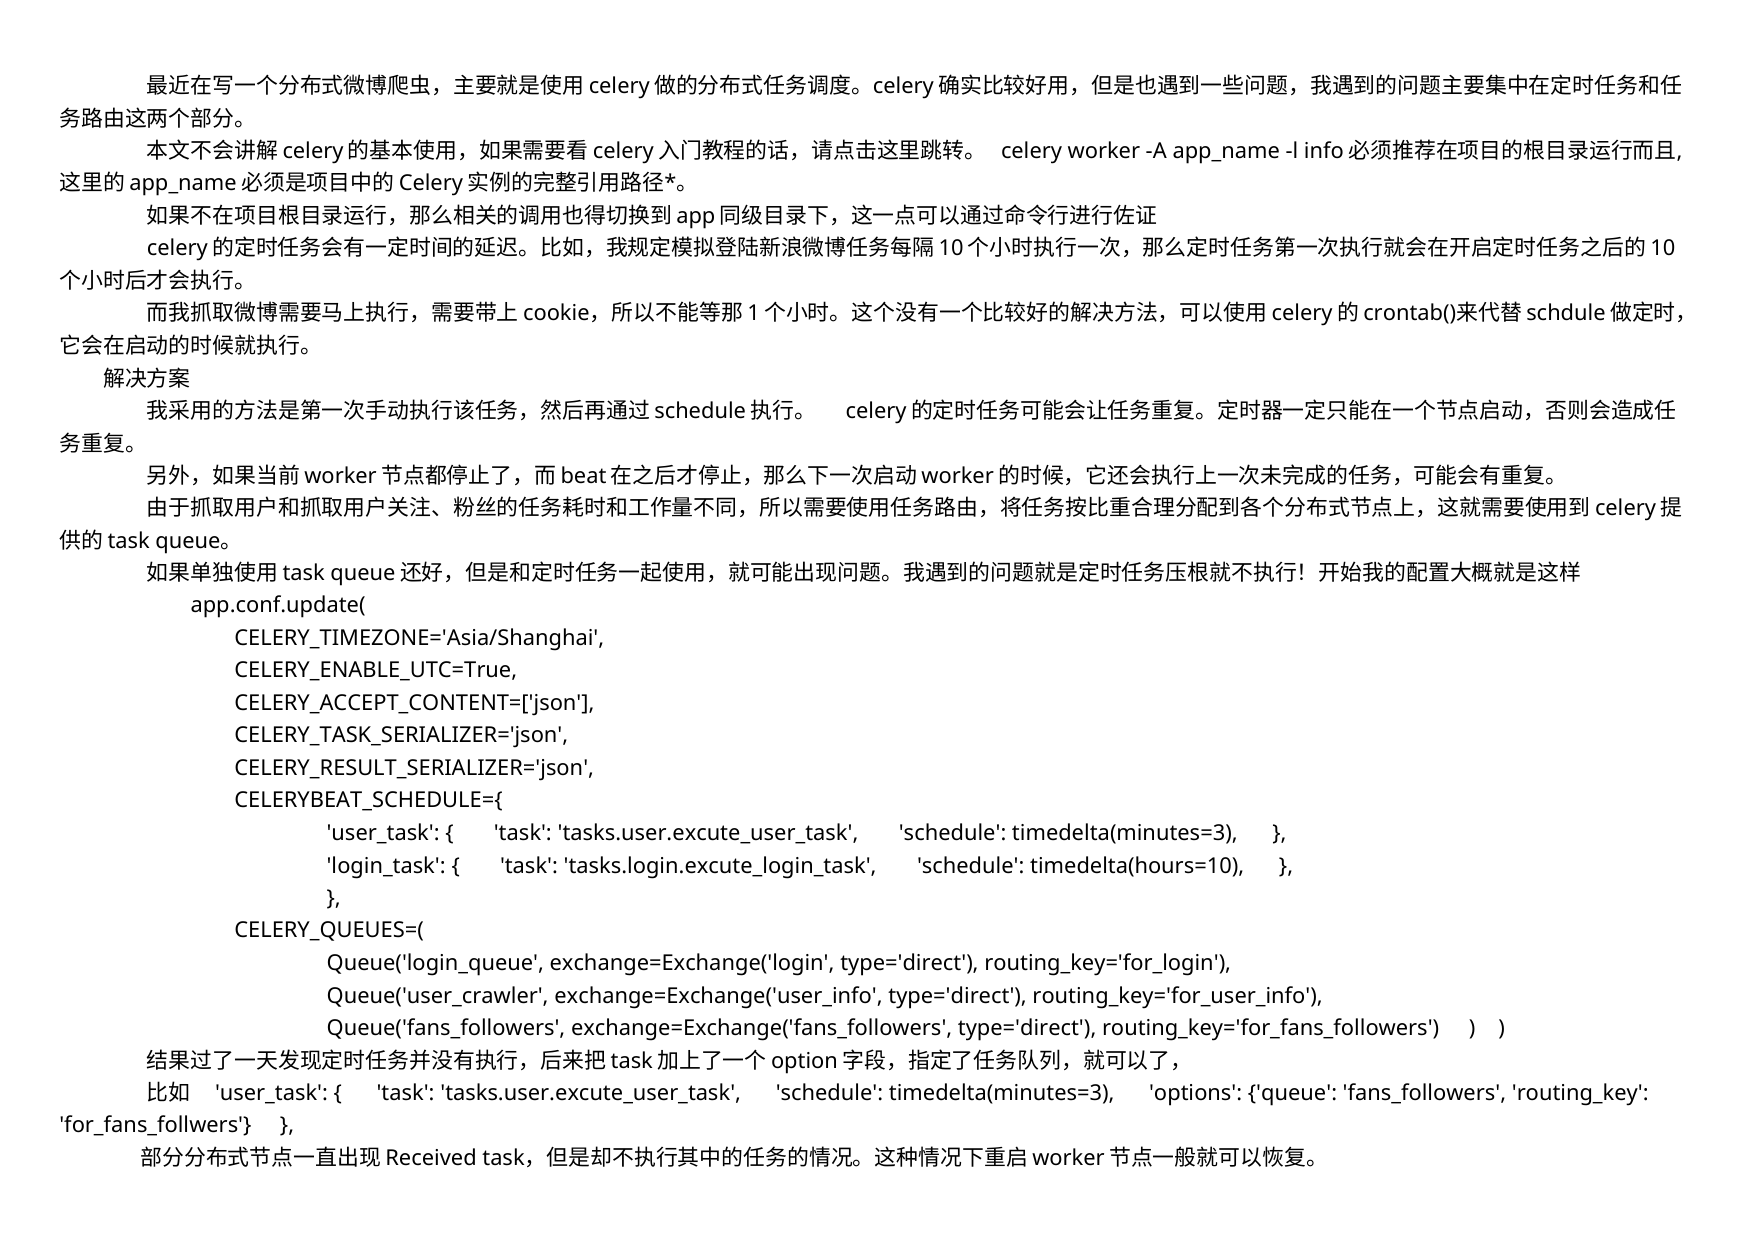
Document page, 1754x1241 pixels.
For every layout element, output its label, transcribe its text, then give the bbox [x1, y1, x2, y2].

text Queue('login_queue', exchange=Exchange('login', type='direct'), routing_key='for_login'), [59, 945, 1695, 978]
text CELERYBEAT_SCHEDULE={ [59, 783, 1695, 815]
text 比如 'user_task': { 'task': 'tasks.user.excute_user_task', 'schedule': timedelta(minutes=3), 'options': {'queue': 'fans_followers', 'routing_key': 'for_fans_follwers'} }, [59, 1075, 1695, 1140]
text 'user_task': { 'task': 'tasks.user.excute_user_task', 'schedule': timedelta(minutes=3), }, [59, 815, 1695, 848]
text 如果不在项目根目录运行，那么相关的调用也得切换到app同级目录下，这一点可以通过命令行进行佐证 [59, 198, 1695, 230]
text CELERY_TASK_SERIALIZER='json', [59, 718, 1695, 750]
text 最近在写一个分布式微博爬虫，主要就是使用celery做的分布式任务调度。celery确实比较好用，但是也遇到一些问题，我遇到的问题主要集中在定时任务和任务路由这两个部分。 [59, 68, 1695, 133]
text 我采用的方法是第一次手动执行该任务，然后再通过schedule执行。 celery的定时任务可能会让任务重复。定时器一定只能在一个节点启动，否则会造成任务重复。 [59, 393, 1695, 458]
text 本文不会讲解celery的基本使用，如果需要看celery入门教程的话，请点击这里跳转。 celery worker -A app_name -l info必须推荐在项目的根目录运行而且,这里的app_name必须是项目中的Celery实例的完整引用路径*。 [59, 133, 1695, 198]
text }, [59, 880, 1695, 913]
text 解决方案 [59, 360, 1695, 393]
text 如果单独使用task queue还好，但是和定时任务一起使用，就可能出现问题。我遇到的问题就是定时任务压根就不执行！开始我的配置大概就是这样 [59, 555, 1695, 588]
text app.conf.update( [59, 588, 1695, 620]
text 由于抓取用户和抓取用户关注、粉丝的任务耗时和工作量不同，所以需要使用任务路由，将任务按比重合理分配到各个分布式节点上，这就需要使用到celery提供的task queue。 [59, 490, 1695, 555]
text CELERY_ACCEPT_CONTENT=['json'], [59, 685, 1695, 718]
text 而我抓取微博需要马上执行，需要带上cookie，所以不能等那1个小时。这个没有一个比较好的解决方法，可以使用celery的crontab()来代替schdule做定时，它会在启动的时候就执行。 [59, 295, 1695, 360]
text 部分分布式节点一直出现Received task，但是却不执行其中的任务的情况。这种情况下重启worker节点一般就可以恢复。 [59, 1140, 1695, 1173]
text CELERY_TIMEZONE='Asia/Shanghai', [59, 620, 1695, 653]
text celery的定时任务会有一定时间的延迟。比如，我规定模拟登陆新浪微博任务每隔10个小时执行一次，那么定时任务第一次执行就会在开启定时任务之后的10个小时后才会执行。 [59, 230, 1695, 295]
text Queue('fans_followers', exchange=Exchange('fans_followers', type='direct'), routing_key='for_fans_followers') ) ) [59, 1010, 1695, 1043]
text 'login_task': { 'task': 'tasks.login.excute_login_task', 'schedule': timedelta(hours=10), }, [59, 848, 1695, 880]
text Queue('user_crawler', exchange=Exchange('user_info', type='direct'), routing_key='for_user_info'), [59, 978, 1695, 1010]
text 结果过了一天发现定时任务并没有执行，后来把task加上了一个option字段，指定了任务队列，就可以了， [59, 1043, 1695, 1075]
text CELERY_ENABLE_UTC=True, [59, 653, 1695, 685]
text 另外，如果当前worker节点都停止了，而beat在之后才停止，那么下一次启动worker的时候，它还会执行上一次未完成的任务，可能会有重复。 [59, 458, 1695, 490]
text CELERY_RESULT_SERIALIZER='json', [59, 750, 1695, 783]
text CELERY_QUEUES=( [59, 913, 1695, 945]
